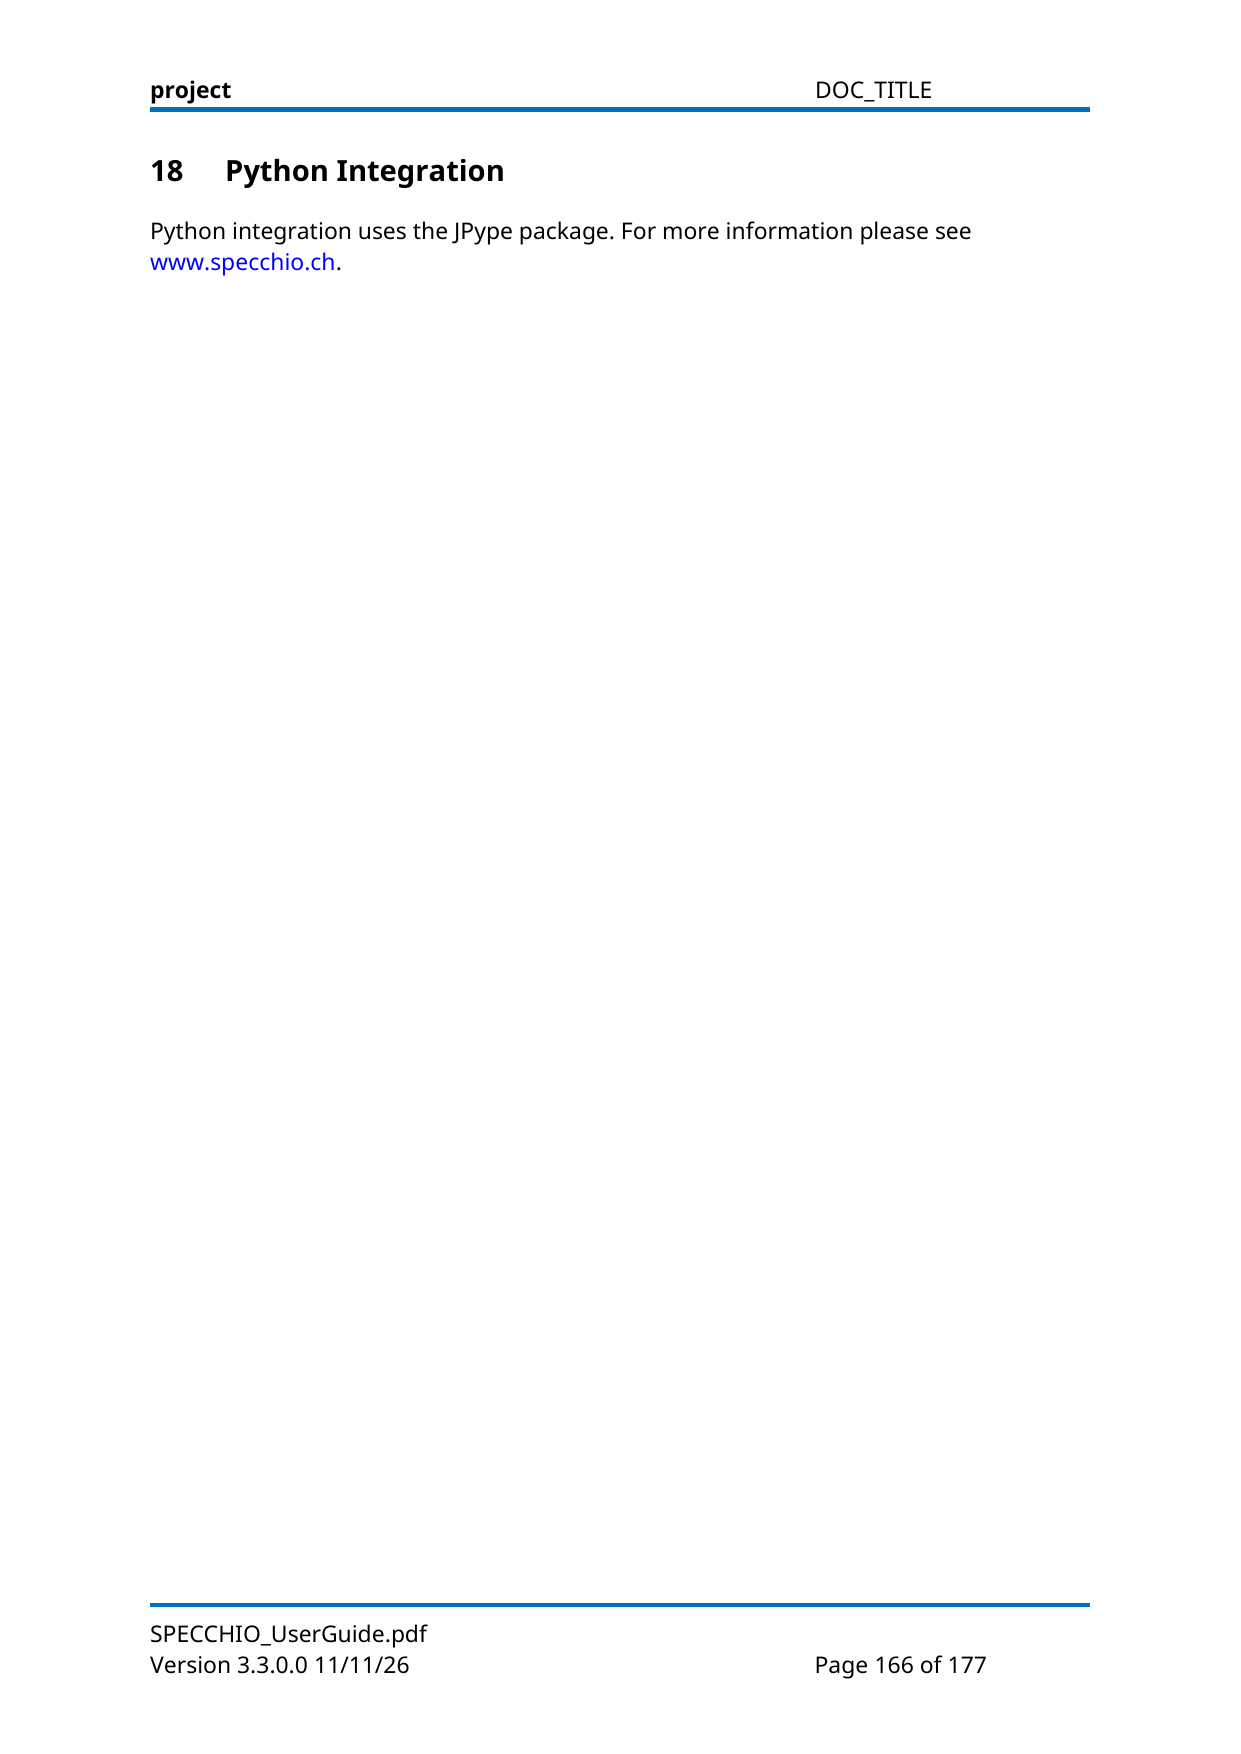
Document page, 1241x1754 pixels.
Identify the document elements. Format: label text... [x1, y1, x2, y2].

text Python integration uses the JPype package. For more information please see www.specchio.ch. [150, 215, 1090, 277]
subtitle Python Integration [150, 150, 1090, 190]
